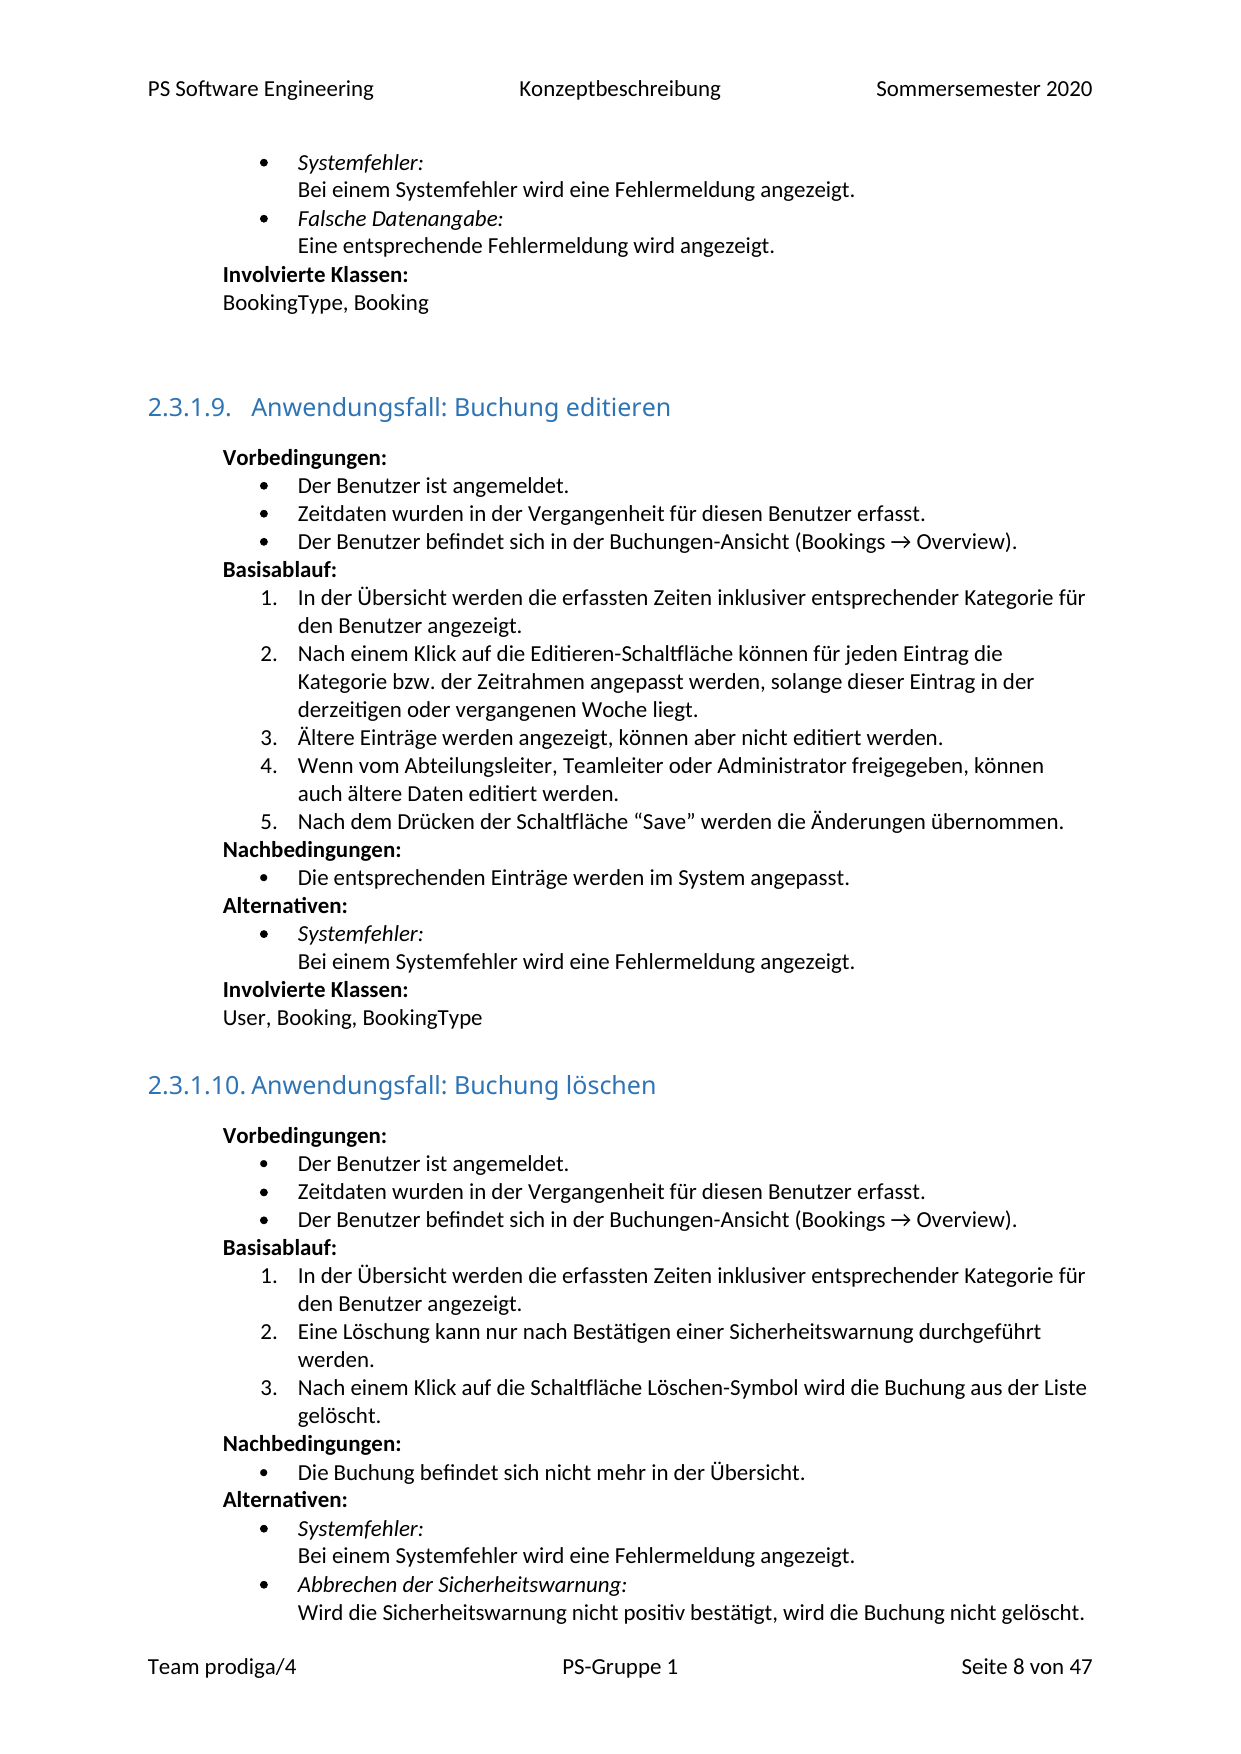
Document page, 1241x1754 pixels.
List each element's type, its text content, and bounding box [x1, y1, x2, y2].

list Der Benutzer ist angemeldet. [260, 1149, 1093, 1177]
list Zeitdaten wurden in der Vergangenheit für diesen Benutzer erfasst. [260, 499, 1093, 527]
list Die Buchung befindet sich nicht mehr in der Übersicht. [260, 1458, 1093, 1486]
text Involvierte Klassen: [223, 975, 1093, 1003]
list Anwendungsfall: Buchung löschen [148, 1068, 1093, 1102]
list Ältere Einträge werden angezeigt, können aber nicht editiert werden. [260, 723, 1093, 751]
list In der Übersicht werden die erfassten Zeiten inklusiver entsprechender Kategorie für den Benutzer angezeigt. [260, 1261, 1093, 1317]
list Systemfehler: Bei einem Systemfehler wird eine Fehlermeldung angezeigt. [260, 1514, 1093, 1570]
list Nach einem Klick auf die Editieren-Schaltfläche können für jeden Eintrag die Kategorie bzw. der Zeitrahmen angepasst werden, solange dieser Eintrag in der derzeitigen oder vergangenen Woche liegt. [260, 639, 1093, 723]
list Abbrechen der Sicherheitswarnung: Wird die Sicherheitswarnung nicht positiv bestätigt, wird die Buchung nicht gelöscht. [260, 1570, 1093, 1626]
text Basisablauf: [148, 1233, 1093, 1261]
list Wenn vom Abteilungsleiter, Teamleiter oder Administrator freigegeben, können auch ältere Daten editiert werden. [260, 751, 1093, 807]
list Die entsprechenden Einträge werden im System angepasst. [260, 863, 1093, 891]
list Systemfehler: Bei einem Systemfehler wird eine Fehlermeldung angezeigt. [260, 919, 1093, 975]
list Nach dem Drücken der Schaltfläche “Save” werden die Änderungen übernommen. [260, 807, 1093, 835]
list Anwendungsfall: Buchung editieren [148, 389, 1093, 423]
list Eine Löschung kann nur nach Bestätigen einer Sicherheitswarnung durchgeführt werden. [260, 1317, 1093, 1373]
list Systemfehler: Bei einem Systemfehler wird eine Fehlermeldung angezeigt. [260, 148, 1093, 204]
list Zeitdaten wurden in der Vergangenheit für diesen Benutzer erfasst. [260, 1177, 1093, 1205]
text Nachbedingungen: [148, 1429, 1093, 1458]
text Alternativen: [223, 891, 1093, 919]
list Der Benutzer ist angemeldet. [260, 471, 1093, 499]
text Alternativen: [223, 1486, 1093, 1514]
text Involvierte Klassen: [223, 260, 1093, 288]
text Nachbedingungen: [223, 835, 1093, 863]
list Falsche Datenangabe: Eine entsprechende Fehlermeldung wird angezeigt. [260, 204, 1093, 260]
text Vorbedingungen: [223, 443, 1093, 471]
list In der Übersicht werden die erfassten Zeiten inklusiver entsprechender Kategorie für den Benutzer angezeigt. [260, 583, 1093, 639]
text Vorbedingungen: [148, 1121, 1093, 1149]
text Basisablauf: [223, 555, 1093, 583]
text BookingType, Booking [223, 288, 1093, 316]
list Der Benutzer befindet sich in der Buchungen-Ansicht (Bookings → Overview). [260, 527, 1093, 555]
list Der Benutzer befindet sich in der Buchungen-Ansicht (Bookings → Overview). [260, 1205, 1093, 1233]
text User, Booking, BookingType [223, 1003, 1093, 1031]
list Nach einem Klick auf die Schaltfläche Löschen-Symbol wird die Buchung aus der Liste gelöscht. [260, 1373, 1093, 1429]
